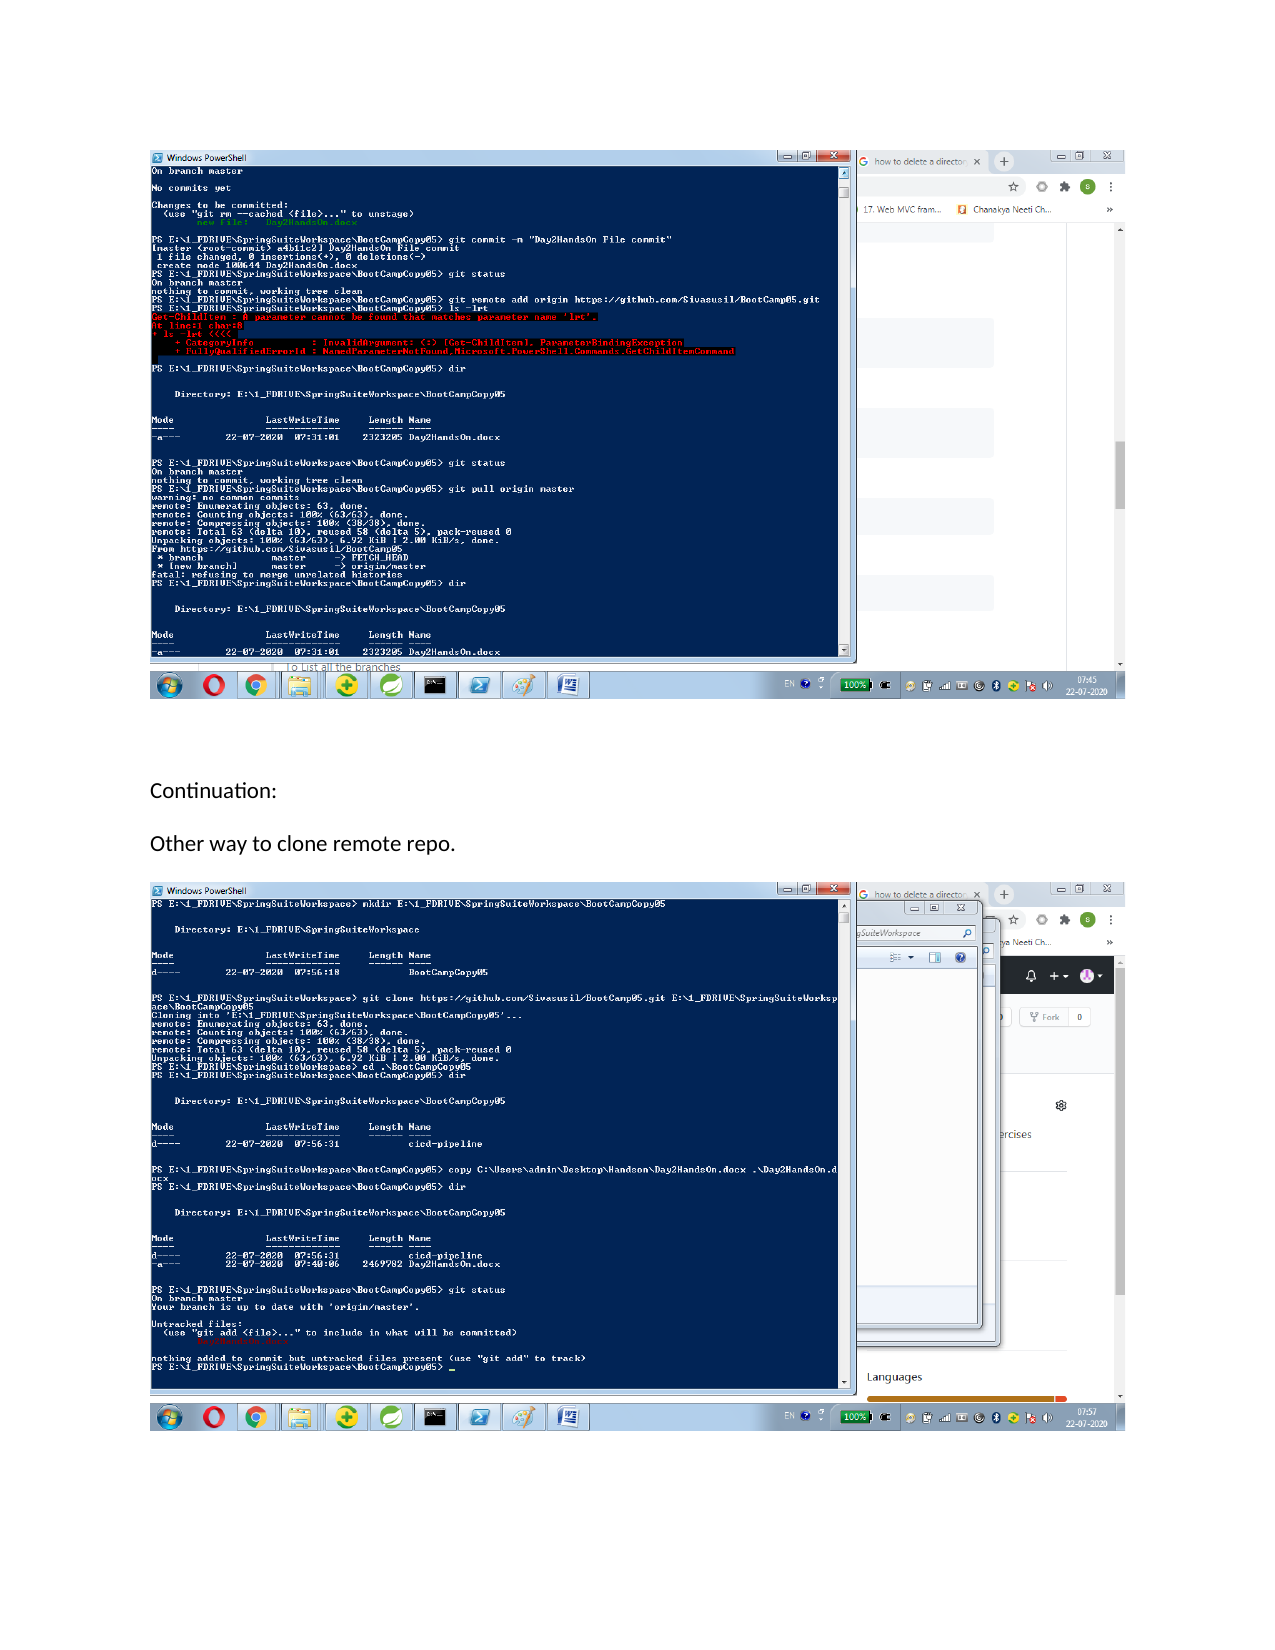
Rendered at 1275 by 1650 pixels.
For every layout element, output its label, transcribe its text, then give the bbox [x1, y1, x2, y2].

text Other way to clone remote repo. [150, 829, 1125, 857]
picture [150, 150, 1125, 699]
picture [150, 882, 1125, 1431]
text Continuation: [150, 776, 1125, 804]
